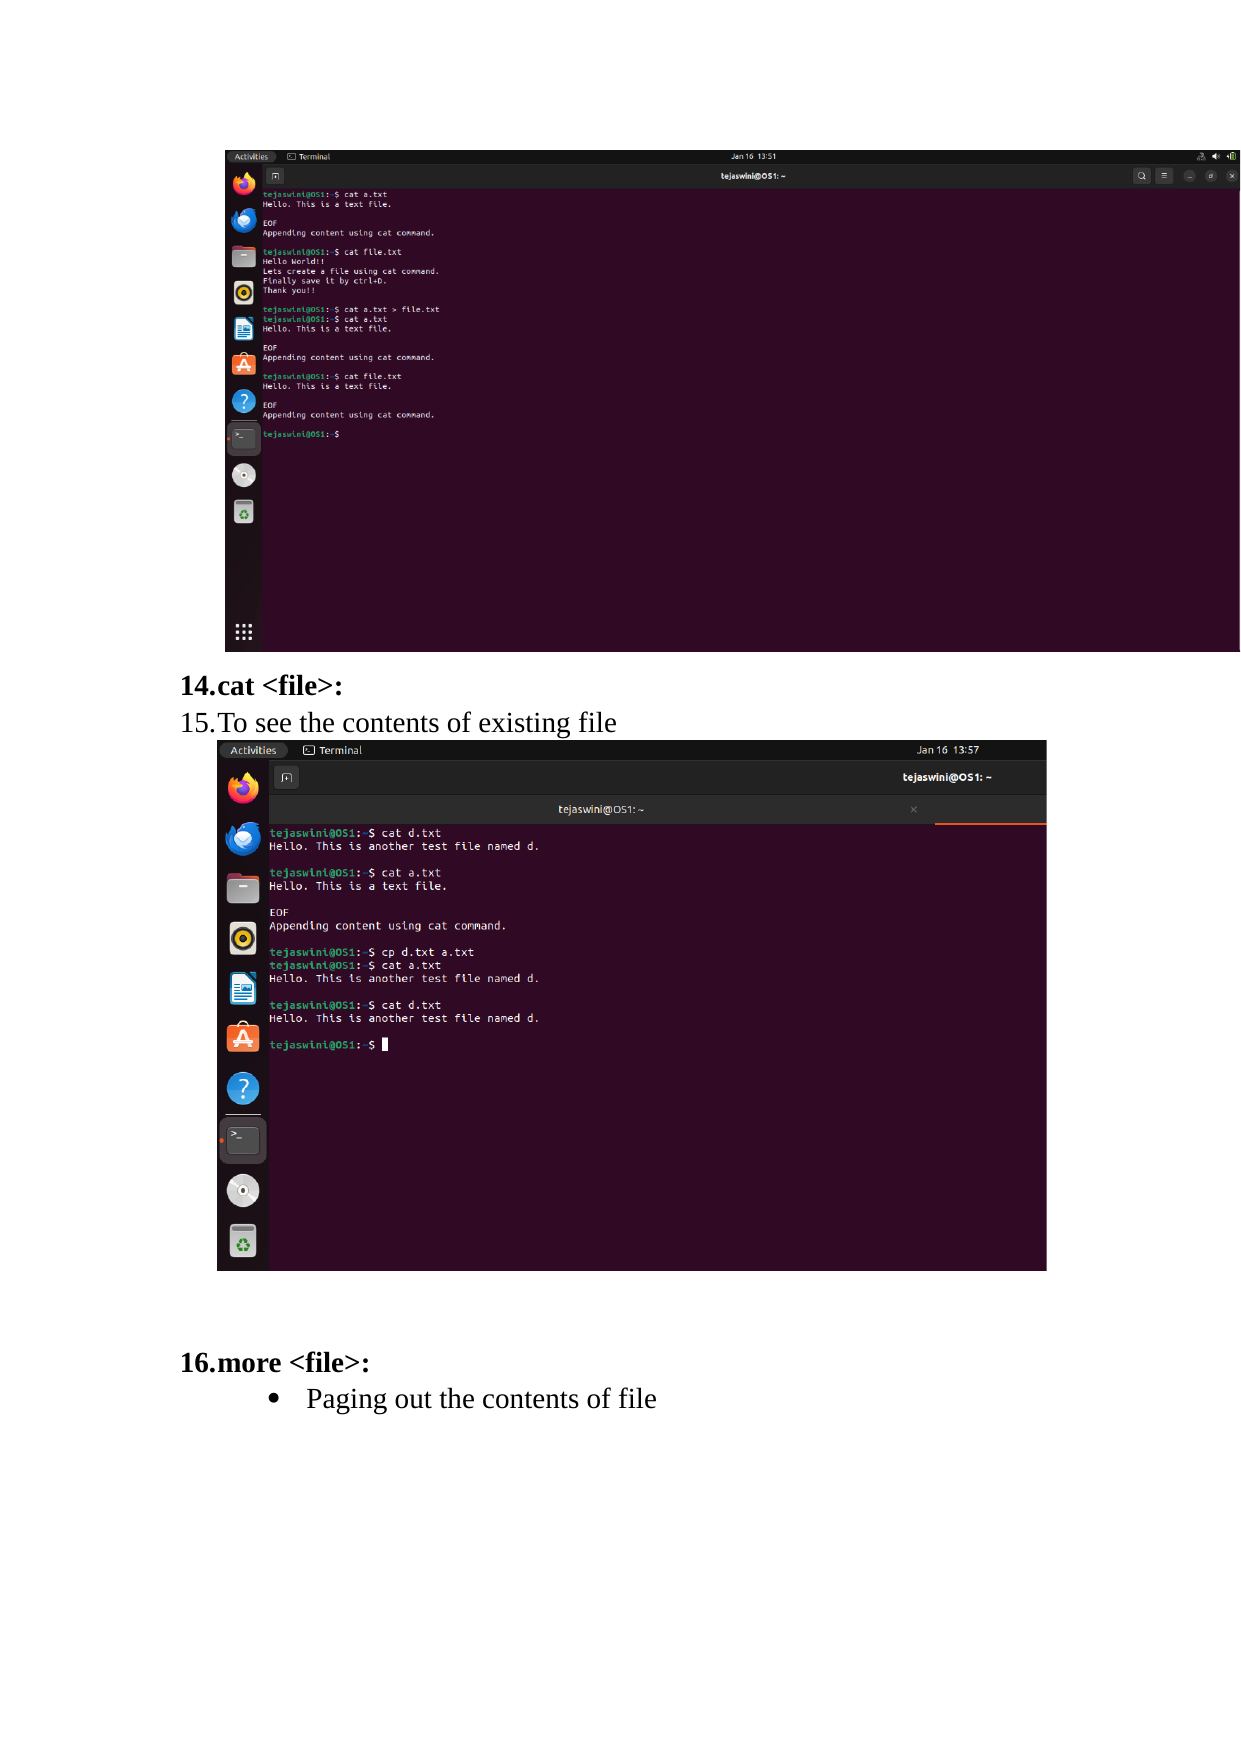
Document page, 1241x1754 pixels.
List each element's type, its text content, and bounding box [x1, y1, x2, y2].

list Paging out the contents of file [269, 1381, 1169, 1414]
picture [225, 150, 1241, 652]
list To see the contents of existing file [179, 705, 1169, 738]
list more <file>: [179, 1345, 1169, 1378]
list cat <file>: [179, 668, 1169, 702]
picture [217, 740, 1047, 1271]
